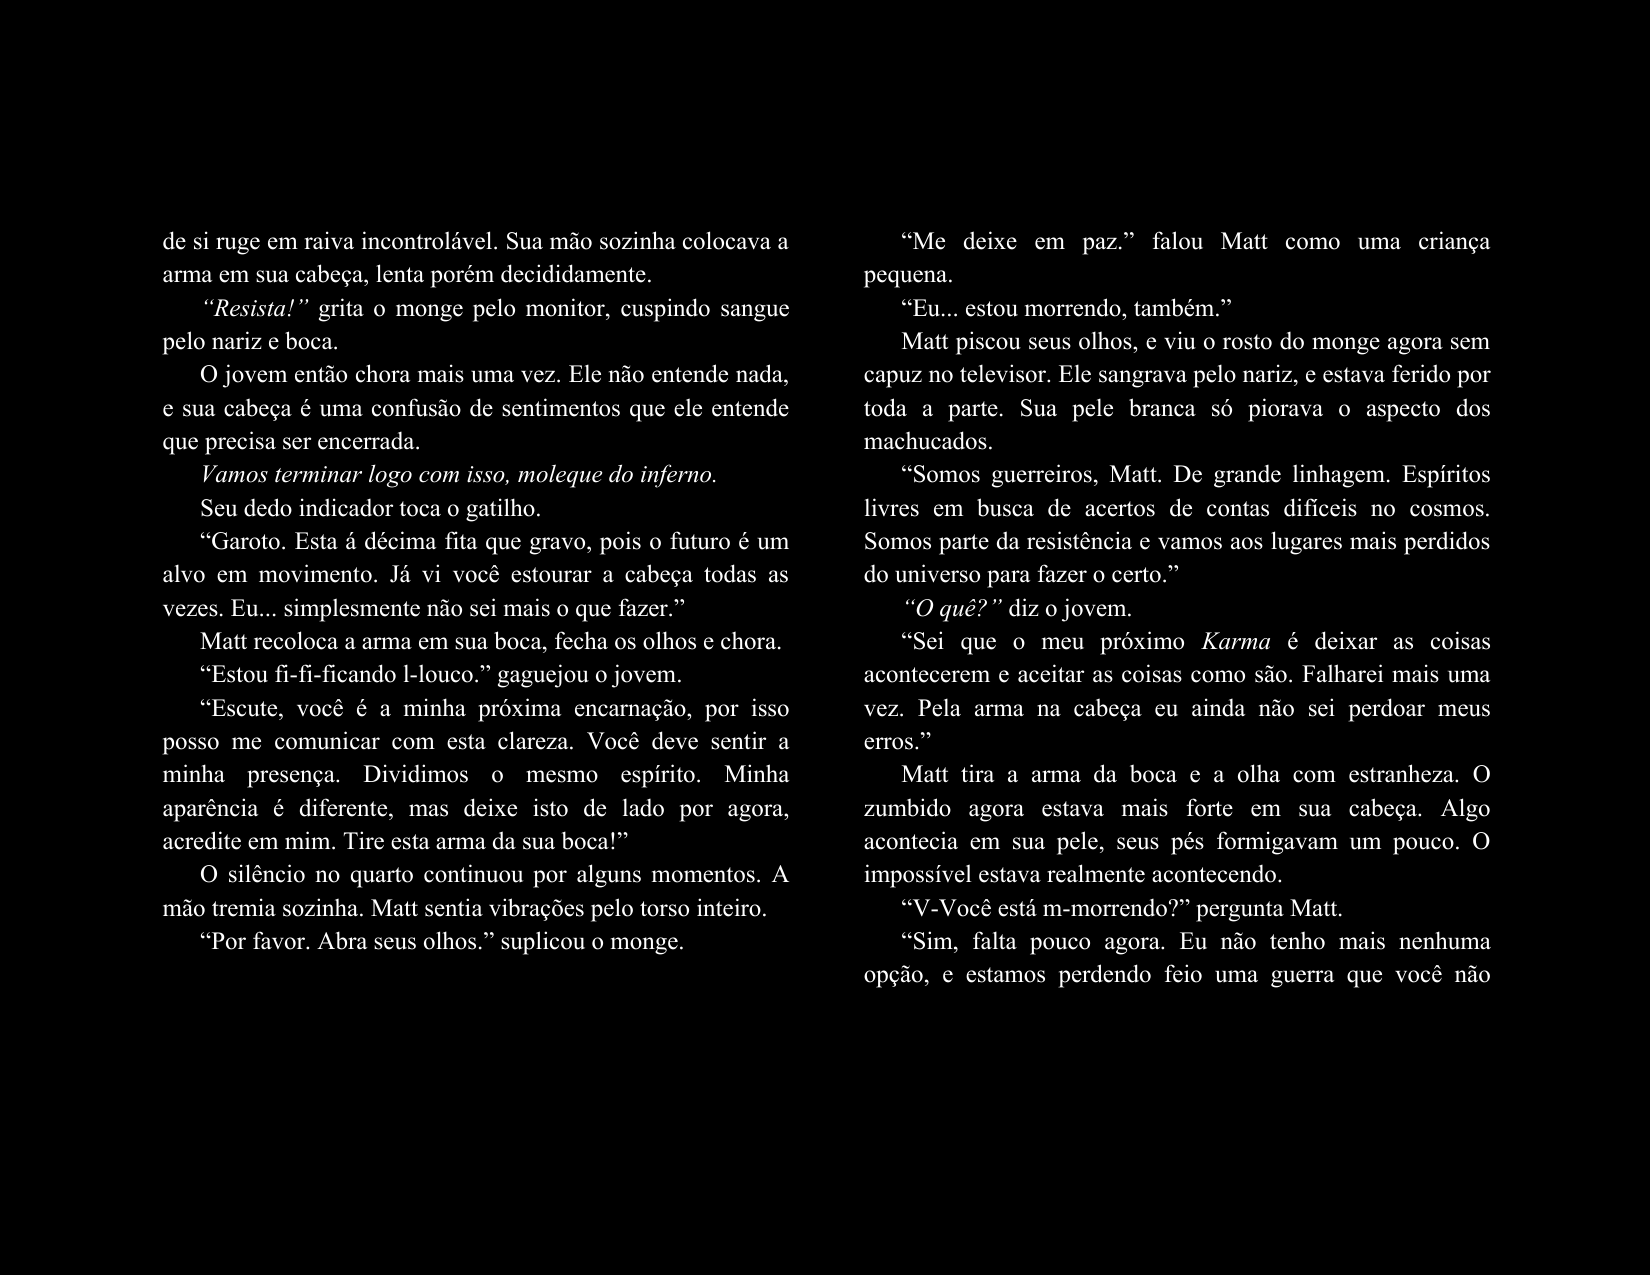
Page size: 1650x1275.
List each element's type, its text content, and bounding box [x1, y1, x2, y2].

text “O quê?” diz o jovem. [864, 588, 1491, 622]
text Matt tira a arma da boca e a olha com estranheza. O zumbido agora estava mais forte em sua cabeça. Algo acontecia em sua pele, seus pés formigavam um pouco. O impossível estava realmente acontecendo. [864, 755, 1491, 888]
text Vamos terminar logo com isso, moleque do inferno. [162, 455, 790, 488]
text “Eu... estou morrendo, também.” [864, 288, 1491, 322]
text “Resista!” grita o monge pelo monitor, cuspindo sangue pelo nariz e boca. [162, 288, 790, 355]
text “Estou fi-fi-ficando l-louco.” gaguejou o jovem. [162, 655, 790, 688]
text O jovem então chora mais uma vez. Ele não entende nada, e sua cabeça é uma confusão de sentimentos que ele entende que precisa ser encerrada. [162, 355, 790, 455]
text “Escute, você é a minha próxima encarnação, por isso posso me comunicar com esta clareza. Você deve sentir a minha presença. Dividimos o mesmo espírito. Minha aparência é diferente, mas deixe isto de lado por agora, acredite em mim. Tire esta arma da sua boca!” [162, 688, 790, 855]
text “Sei que o meu próximo Karma é deixar as coisas acontecerem e aceitar as coisas como são. Falharei mais uma vez. Pela arma na cabeça eu ainda não sei perdoar meus erros.” [864, 622, 1491, 755]
text “Garoto. Esta á décima fita que gravo, pois o futuro é um alvo em movimento. Já vi você estourar a cabeça todas as vezes. Eu... simplesmente não sei mais o que fazer.” [162, 522, 790, 622]
text Matt piscou seus olhos, e viu o rosto do monge agora sem capuz no televisor. Ele sangrava pelo nariz, e estava ferido por toda a parte. Sua pele branca só piorava o aspecto dos machucados. [864, 322, 1491, 455]
text “Me deixe em paz.” falou Matt como uma criança pequena. [864, 222, 1491, 288]
text Seu dedo indicador toca o gatilho. [162, 488, 790, 522]
text O silêncio no quarto continuou por alguns momentos. A mão tremia sozinha. Matt sentia vibrações pelo torso inteiro. [162, 855, 790, 922]
text Matt recoloca a arma em sua boca, fecha os olhos e chora. [162, 622, 790, 655]
text “V-Você está m-morrendo?” pergunta Matt. [864, 888, 1491, 922]
text “Somos guerreiros, Matt. De grande linhagem. Espíritos livres em busca de acertos de contas difíceis no cosmos. Somos parte da resistência e vamos aos lugares mais perdidos do universo para fazer o certo.” [864, 455, 1491, 588]
text “Por favor. Abra seus olhos.” suplicou o monge. [162, 922, 790, 955]
